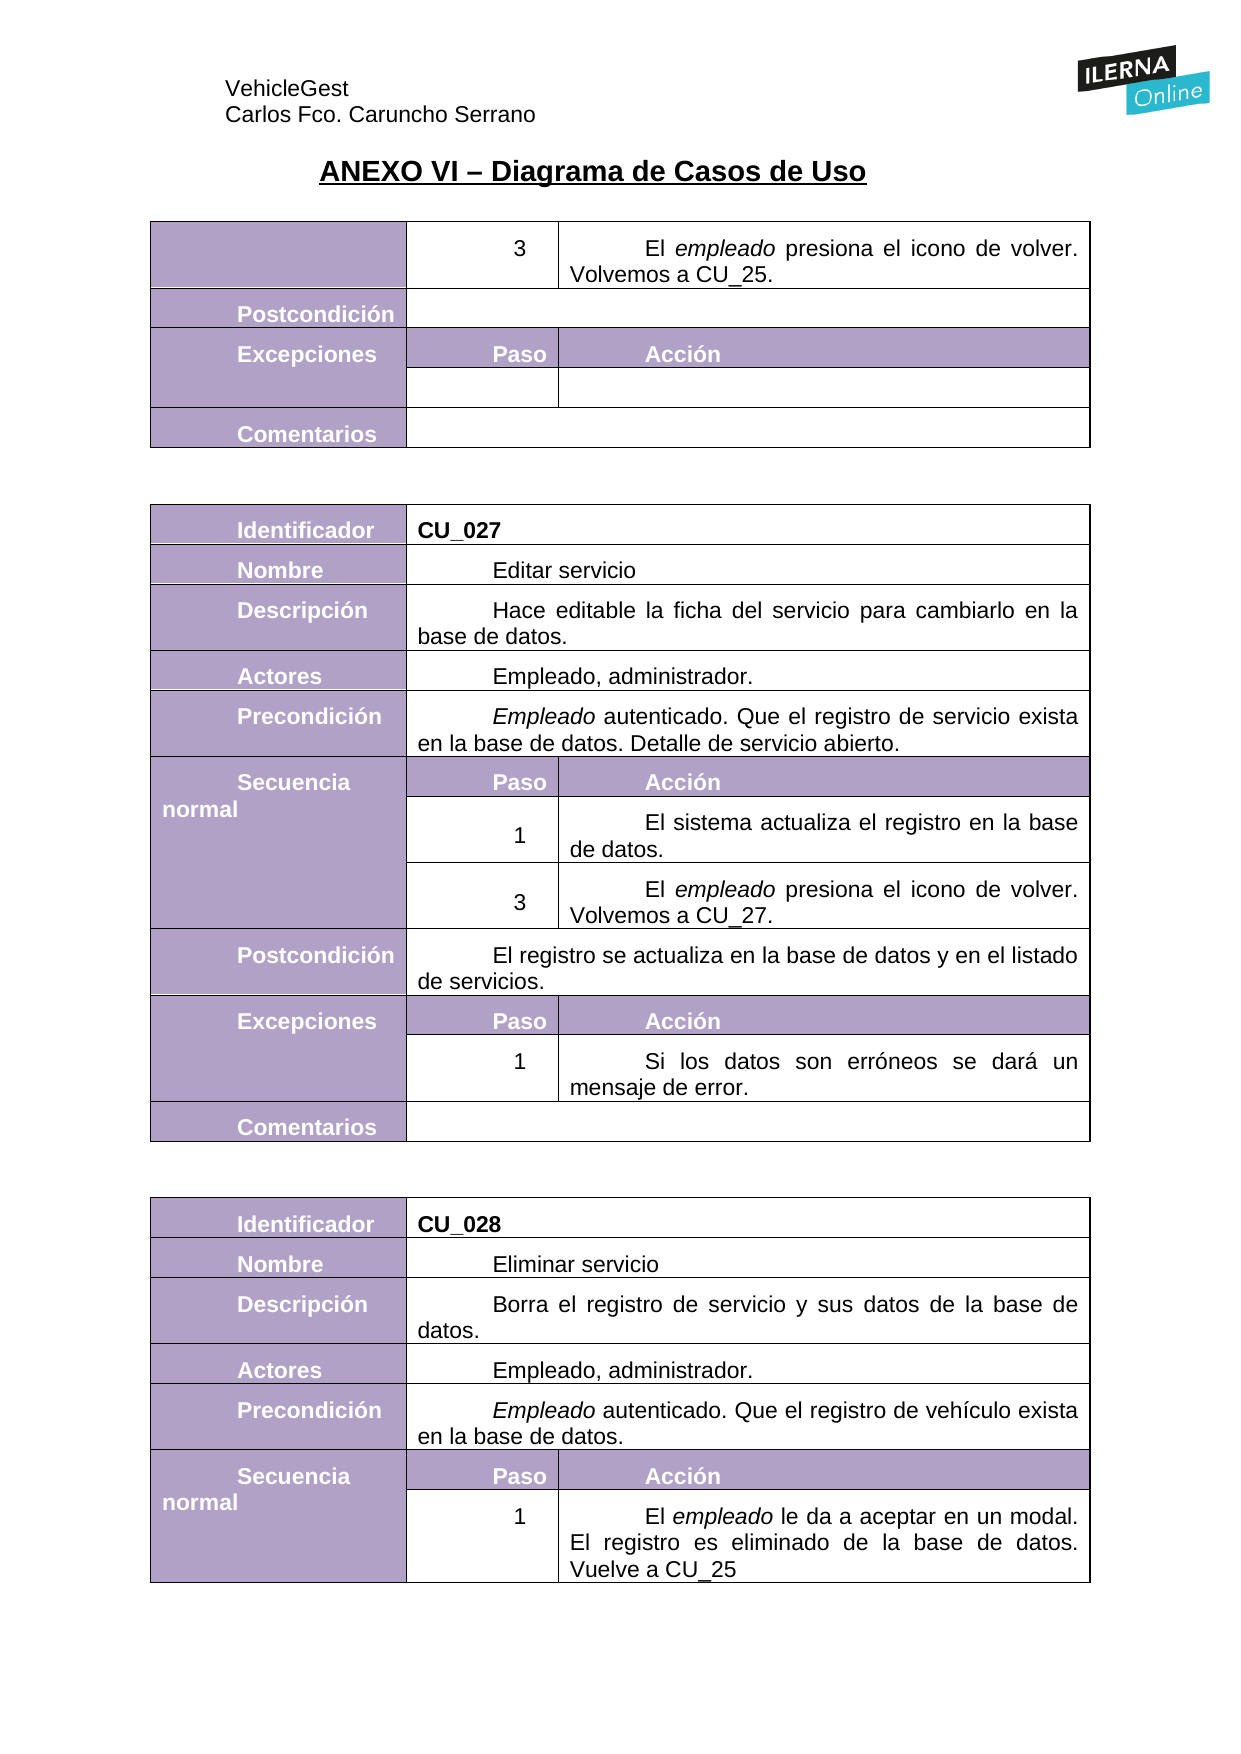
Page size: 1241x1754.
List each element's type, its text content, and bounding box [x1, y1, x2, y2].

table_cell Nombre [151, 1238, 406, 1277]
table_cell 1 [407, 1035, 558, 1101]
table_cell Secuencia normal [151, 757, 406, 928]
table_header [407, 505, 1089, 543]
table_cell 3 [407, 222, 558, 287]
table_cell [407, 368, 558, 407]
table_cell Comentarios [151, 408, 406, 447]
table_cell Precondición [151, 1384, 406, 1449]
table_cell El empleado presiona el icono de volver. Volvemos a CU_27. [559, 863, 1089, 928]
table_cell El empleado presiona el icono de volver. Volvemos a CU_25. [559, 222, 1089, 287]
table_cell Descripción [151, 585, 406, 650]
table_cell Hace editable la ficha del servicio para cambiarlo en la base de datos. [407, 585, 1089, 650]
table_cell [559, 368, 1089, 407]
table_cell Eliminar servicio [407, 1238, 1089, 1277]
table_cell Acción [559, 1450, 1089, 1489]
table_cell Paso [407, 996, 558, 1034]
table_cell Empleado autenticado. Que el registro de vehículo exista en la base de datos. [407, 1384, 1089, 1449]
table_header Identificador [151, 505, 406, 543]
table_cell Precondición [151, 691, 406, 756]
table_cell El sistema actualiza el registro en la base de datos. [559, 797, 1089, 862]
table_header [407, 1198, 1089, 1237]
table_cell Acción [559, 328, 1089, 367]
table_cell Actores [151, 1344, 406, 1383]
table_cell Postcondición [151, 289, 406, 327]
table_cell Excepciones [151, 328, 406, 407]
picture [1077, 45, 1210, 115]
table_cell El empleado le da a aceptar en un modal. El registro es eliminado de la base de datos. Vuelve a CU_25 [559, 1490, 1089, 1582]
table_cell Acción [559, 996, 1089, 1034]
table_cell El registro se actualiza en la base de datos y en el listado de servicios. [407, 929, 1089, 994]
table_cell Paso [407, 328, 558, 367]
table_cell [407, 408, 1089, 447]
table_header Identificador [151, 1198, 406, 1237]
table_cell Excepciones [151, 996, 406, 1101]
table_cell Si los datos son erróneos se dará un mensaje de error. [559, 1035, 1089, 1101]
table_cell Paso [407, 1450, 558, 1489]
table_cell Postcondición [151, 929, 406, 994]
table_cell Descripción [151, 1278, 406, 1343]
table_cell Empleado, administrador. [407, 651, 1089, 689]
table_cell 1 [407, 1490, 558, 1582]
table_cell 3 [407, 863, 558, 928]
table_cell Comentarios [151, 1102, 406, 1141]
table_cell Acción [559, 757, 1089, 796]
table_cell Empleado autenticado. Que el registro de servicio exista en la base de datos. Detalle de servicio abierto. [407, 691, 1089, 756]
table_cell Secuencia normal [151, 1450, 406, 1582]
table_cell Empleado, administrador. [407, 1344, 1089, 1383]
table_cell Nombre [151, 545, 406, 583]
table_cell [407, 289, 1089, 327]
table_cell 1 [407, 797, 558, 862]
table_cell Paso [407, 757, 558, 796]
table_cell Editar servicio [407, 545, 1089, 583]
table_cell Borra el registro de servicio y sus datos de la base de datos. [407, 1278, 1089, 1343]
table_cell Actores [151, 651, 406, 689]
table_cell [407, 1102, 1089, 1141]
